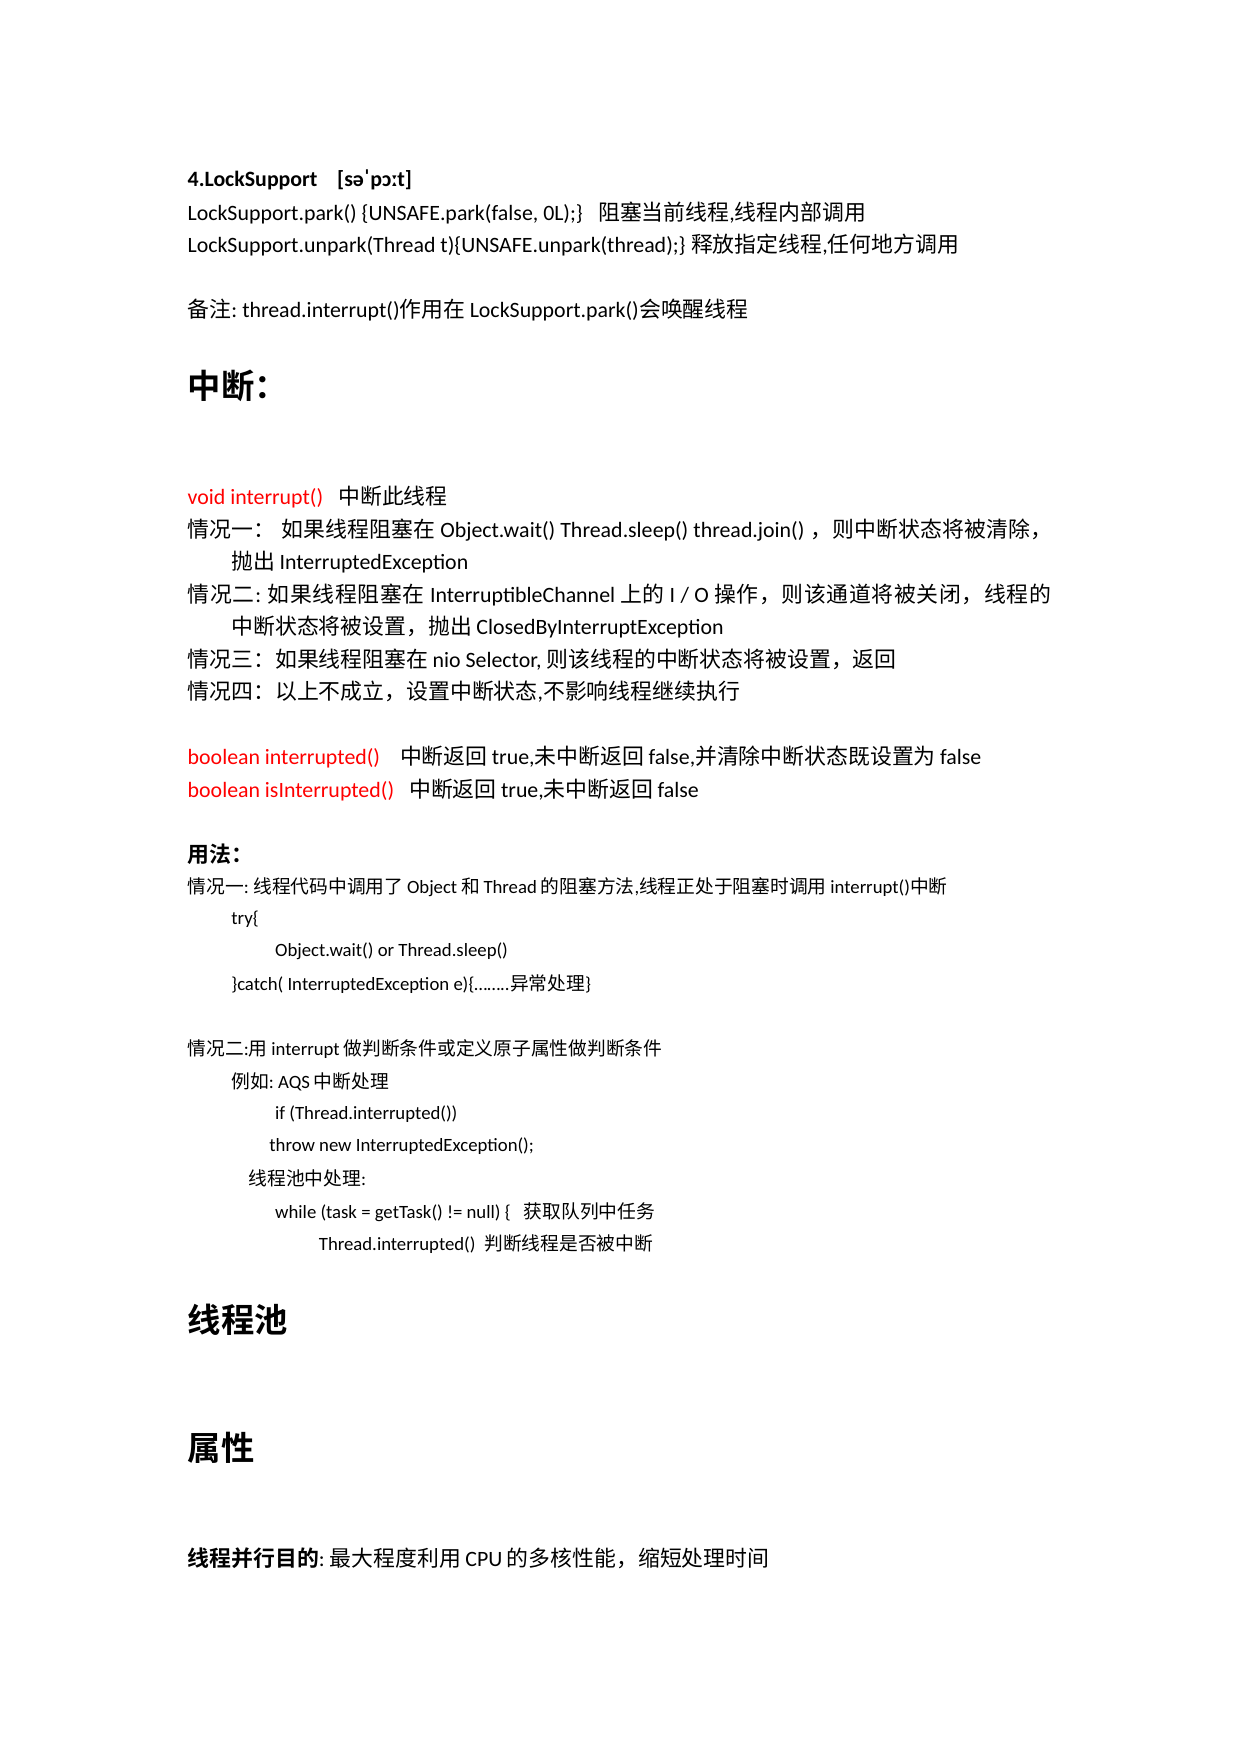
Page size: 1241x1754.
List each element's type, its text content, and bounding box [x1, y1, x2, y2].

text 情况四：以上不成立，设置中断状态,不影响线程继续执行 [187, 674, 1053, 706]
text while (task = getTask() != null) { 获取队列中任务 [231, 1194, 1053, 1226]
text boolean interrupted() 中断返回true,未中断返回false,并清除中断状态既设置为false [187, 739, 1053, 771]
text if (Thread.interrupted()) [231, 1096, 1053, 1129]
text 情况一： 如果线程阻塞在Object.wait() Thread.sleep() thread.join() ，则中断状态将被清除， 抛出InterruptedException [187, 511, 1053, 576]
text LockSupport.park() {UNSAFE.park(false, 0L);} 阻塞当前线程,线程内部调用 [187, 194, 1053, 227]
text 情况三：如果线程阻塞在nio Selector, 则该线程的中断状态将被设置，返回 [187, 641, 1053, 674]
text 线程池中处理: [187, 1161, 1053, 1194]
text throw new InterruptedException(); [187, 1129, 1053, 1161]
text }catch( InterruptedException e){……..异常处理} [187, 966, 1053, 999]
text 例如: AQS中断处理 [187, 1064, 1053, 1096]
text boolean isInterrupted() 中断返回true,未中断返回false [187, 771, 1053, 804]
text Thread.interrupted() 判断线程是否被中断 [187, 1226, 1053, 1259]
text void interrupt() 中断此线程 [187, 479, 1053, 511]
text try{ [187, 901, 1053, 934]
text Object.wait() or Thread.sleep() [231, 934, 1053, 966]
text 情况一: 线程代码中调用了Object和Thread的阻塞方法,线程正处于阻塞时调用interrupt()中断 [187, 869, 1053, 901]
text 情况二: 如果线程阻塞在InterruptibleChannel上的I / O操作，则该通道将被关闭，线程的 中断状态将被设置，抛出ClosedByInterruptException [187, 576, 1053, 641]
subtitle 线程池 [187, 1286, 1053, 1351]
text 备注: thread.interrupt()作用在LockSupport.park()会唤醒线程 [187, 292, 1053, 324]
subtitle 属性 [187, 1413, 1053, 1478]
text 情况二:用interrupt做判断条件或定义原子属性做判断条件 [187, 1031, 1053, 1064]
text 线程并行目的: 最大程度利用CPU的多核性能，缩短处理时间 [187, 1540, 1053, 1573]
text 4.LockSupport [səˈpɔːt] [187, 162, 1053, 194]
text 用法： [187, 836, 1053, 869]
subtitle 中断： [187, 352, 1053, 417]
text LockSupport.unpark(Thread t){UNSAFE.unpark(thread);} 释放指定线程,任何地方调用 [187, 227, 1053, 259]
